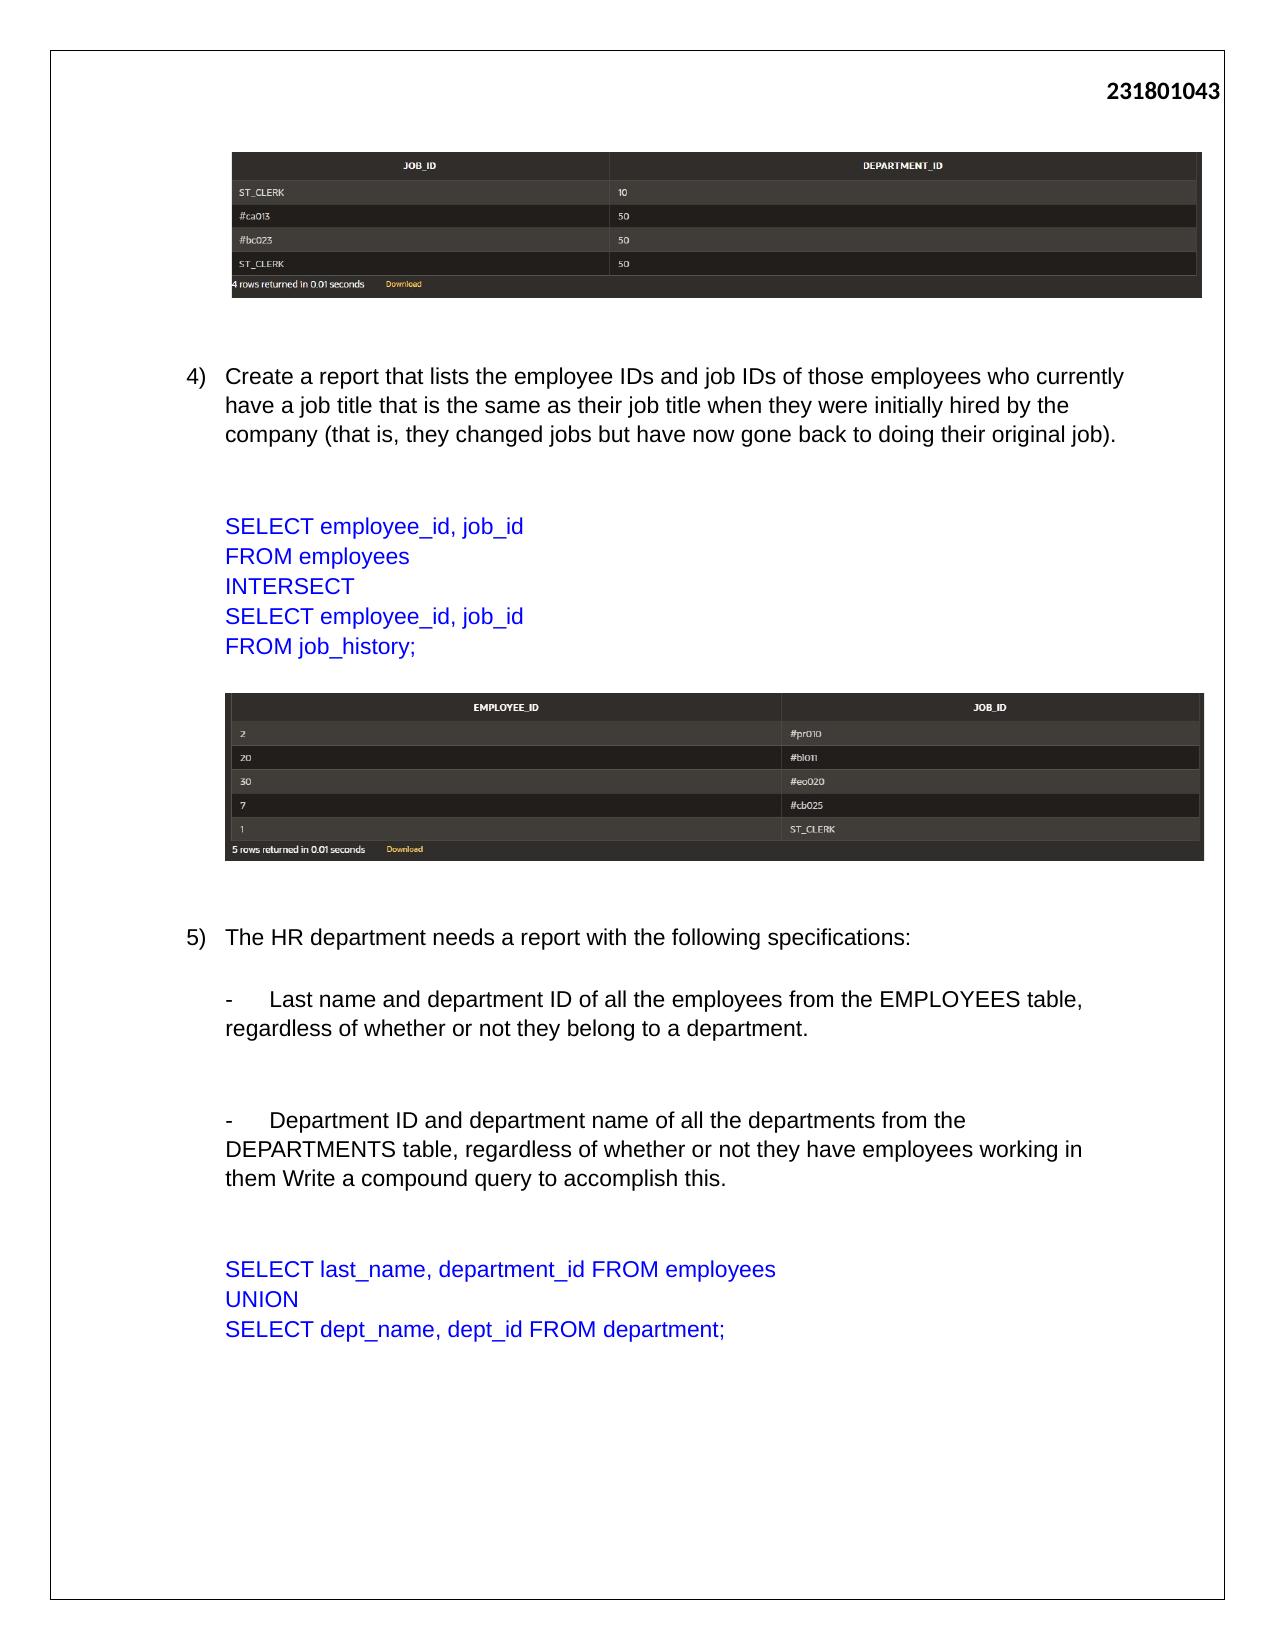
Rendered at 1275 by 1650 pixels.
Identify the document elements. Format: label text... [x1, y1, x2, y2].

text UNION [224, 1286, 1139, 1313]
text SELECT last_name, department_id FROM employees [224, 1256, 1139, 1283]
text FROM employees [224, 543, 1139, 569]
text FROM job_history; [224, 633, 1139, 659]
text SELECT employee_id, job_id [224, 513, 1139, 539]
text SELECT dept_name, dept_id FROM department; [224, 1316, 1139, 1343]
text SELECT employee_id, job_id [224, 603, 1139, 629]
picture [225, 693, 1205, 861]
picture [231, 152, 1202, 298]
list Department ID and department name of all the departments from the DEPARTMENTS table, regardless of whether or not they have employees working in them Write a compound query to accomplish this. [225, 1107, 1129, 1191]
list Last name and department ID of all the employees from the EMPLOYEES table, regardless of whether or not they belong to a department. [225, 986, 1129, 1041]
list Create a report that lists the employee IDs and job IDs of those employees who currently have a job title that is the same as their job title when they were initially hired by the company (that is, they changed jobs but have now gone back to doing their original job). [186, 363, 1129, 447]
text INTERSECT [224, 573, 1139, 599]
list The HR department needs a report with the following specifications: [186, 924, 1129, 950]
